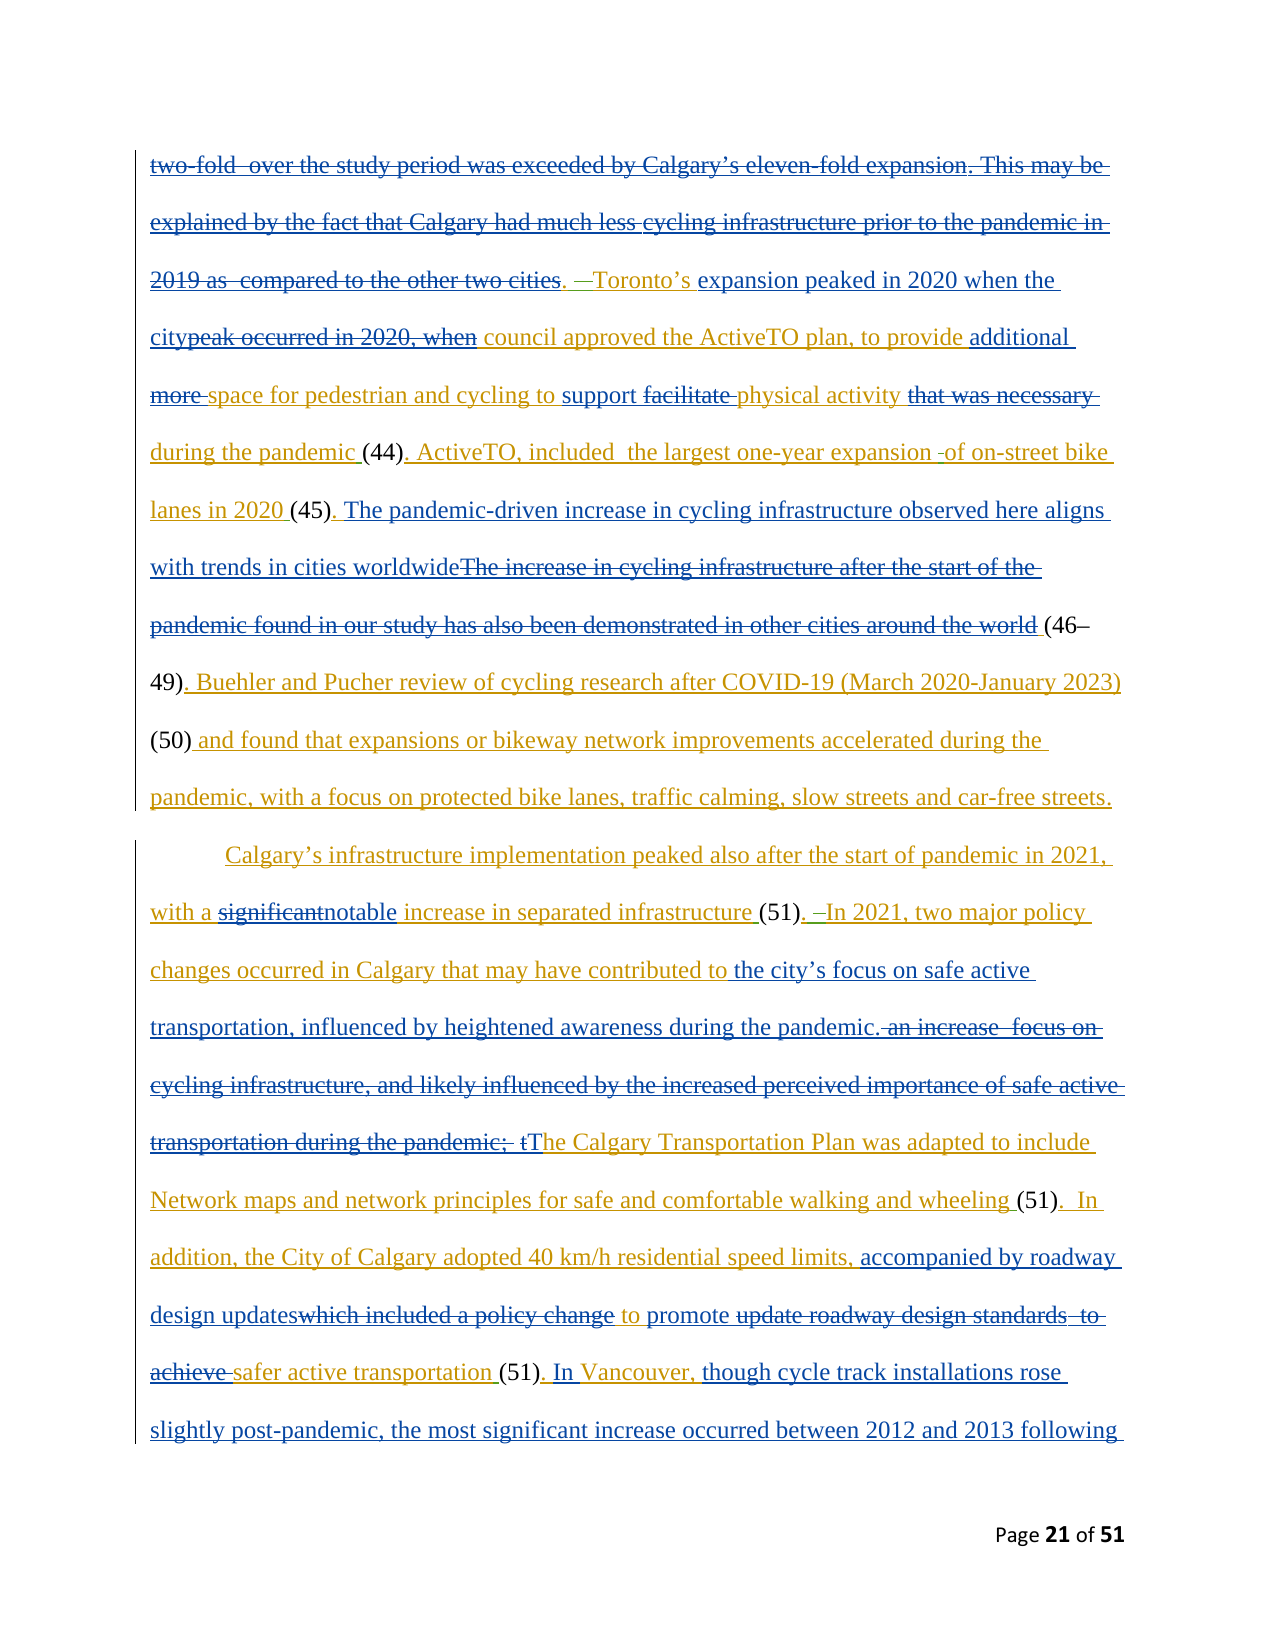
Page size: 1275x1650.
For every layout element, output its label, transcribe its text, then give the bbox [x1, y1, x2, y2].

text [150, 150, 1125, 811]
text (51)(51)(51)(52,53) [150, 1096, 1125, 1444]
text (51)(51)(51)(52,53) [150, 840, 1125, 1086]
